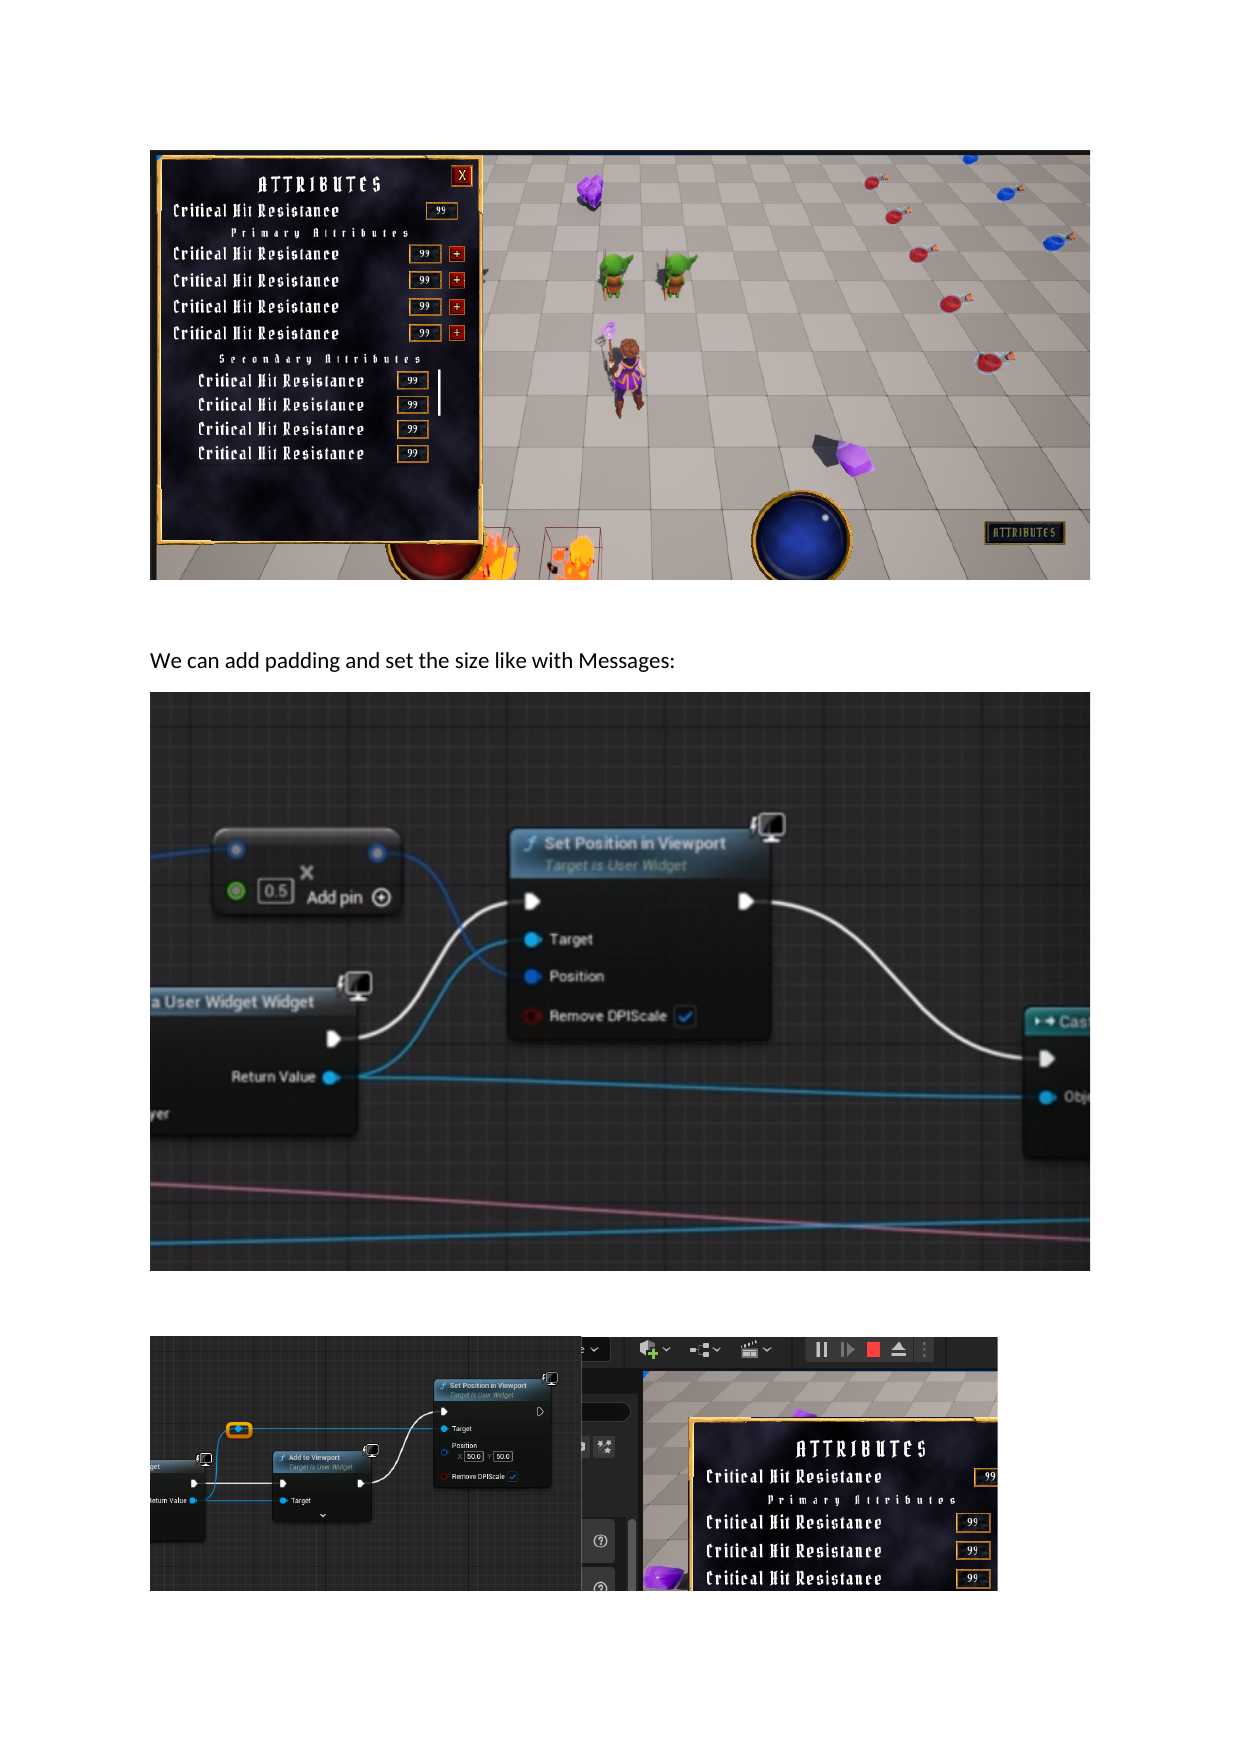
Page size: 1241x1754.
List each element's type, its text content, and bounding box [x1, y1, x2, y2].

text We can add padding and set the size like with Messages: [150, 646, 1090, 674]
picture [150, 150, 1091, 580]
picture [150, 1336, 998, 1591]
picture [150, 692, 1091, 1271]
